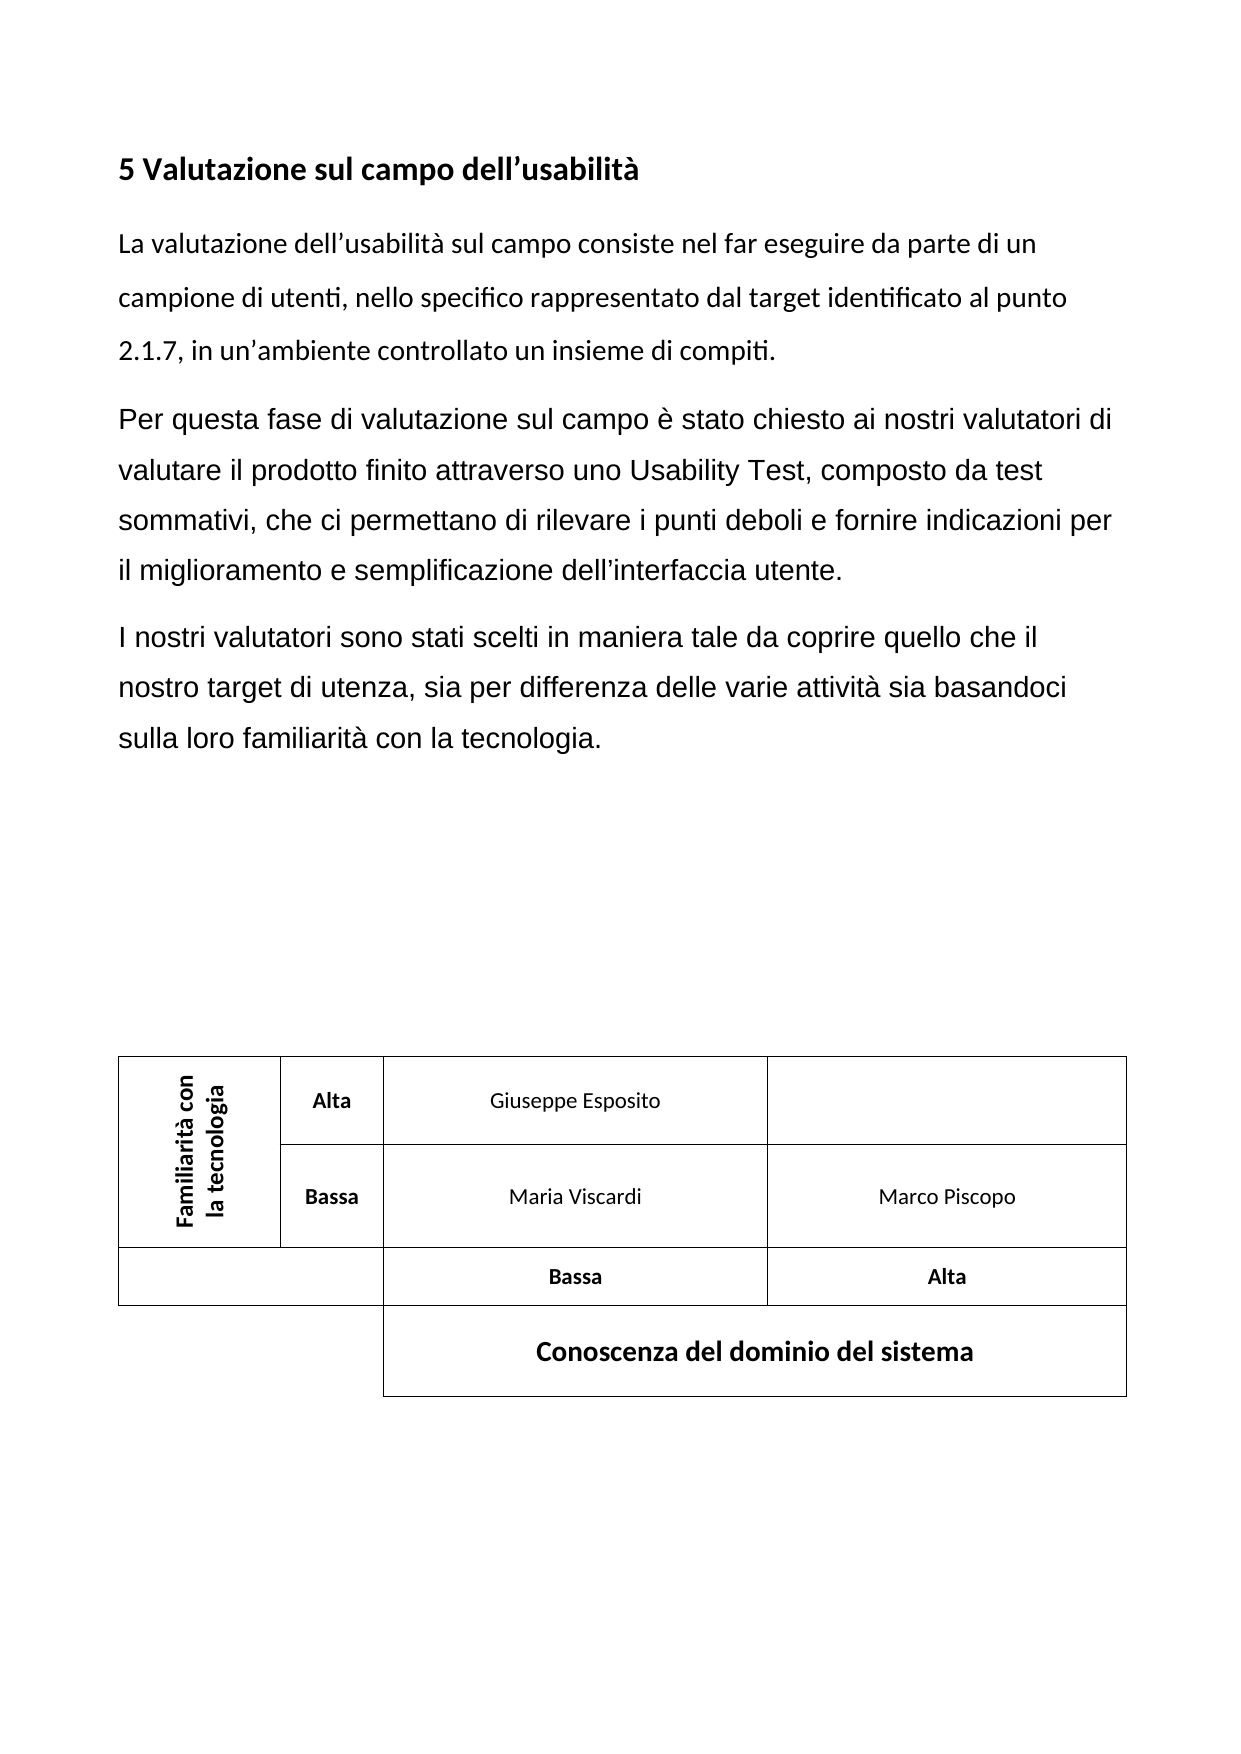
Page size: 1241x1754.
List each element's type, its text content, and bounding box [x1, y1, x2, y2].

text I nostri valutatori sono stati scelti in maniera tale da coprire quello che il nostro target di utenza, sia per differenza delle varie attività sia basandoci sulla loro familiarità con la tecnologia. [118, 620, 1122, 754]
text La valutazione dell’usabilità sul campo consiste nel far eseguire da parte di un campione di utenti, nello specifico rappresentato dal target identificato al punto 2.1.7, in un’ambiente controllato un insieme di compiti. [118, 225, 1122, 368]
table_cell Marco Piscopo [768, 1145, 1126, 1247]
text Per questa fase di valutazione sul campo è stato chiesto ai nostri valutatori di valutare il prodotto finito attraverso uno Usability Test, composto da test sommativi, che ci permettano di rilevare i punti deboli e fornire indicazioni per il miglioramento e semplificazione dell’interfaccia utente. [118, 402, 1122, 587]
table_header [768, 1057, 1126, 1144]
table_header Familiarità con la tecnologia [119, 1057, 280, 1247]
table_cell Maria Viscardi [384, 1145, 767, 1247]
table_cell Alta [768, 1248, 1126, 1305]
text 5 Valutazione sul campo dell’usabilità [118, 148, 1122, 188]
table_cell Bassa [384, 1248, 767, 1305]
table_header Giuseppe Esposito [384, 1057, 767, 1144]
table_header Alta [281, 1057, 383, 1144]
table_cell Conoscenza del dominio del sistema [384, 1306, 1126, 1396]
table_cell [119, 1248, 383, 1305]
table_cell Bassa [281, 1145, 383, 1247]
